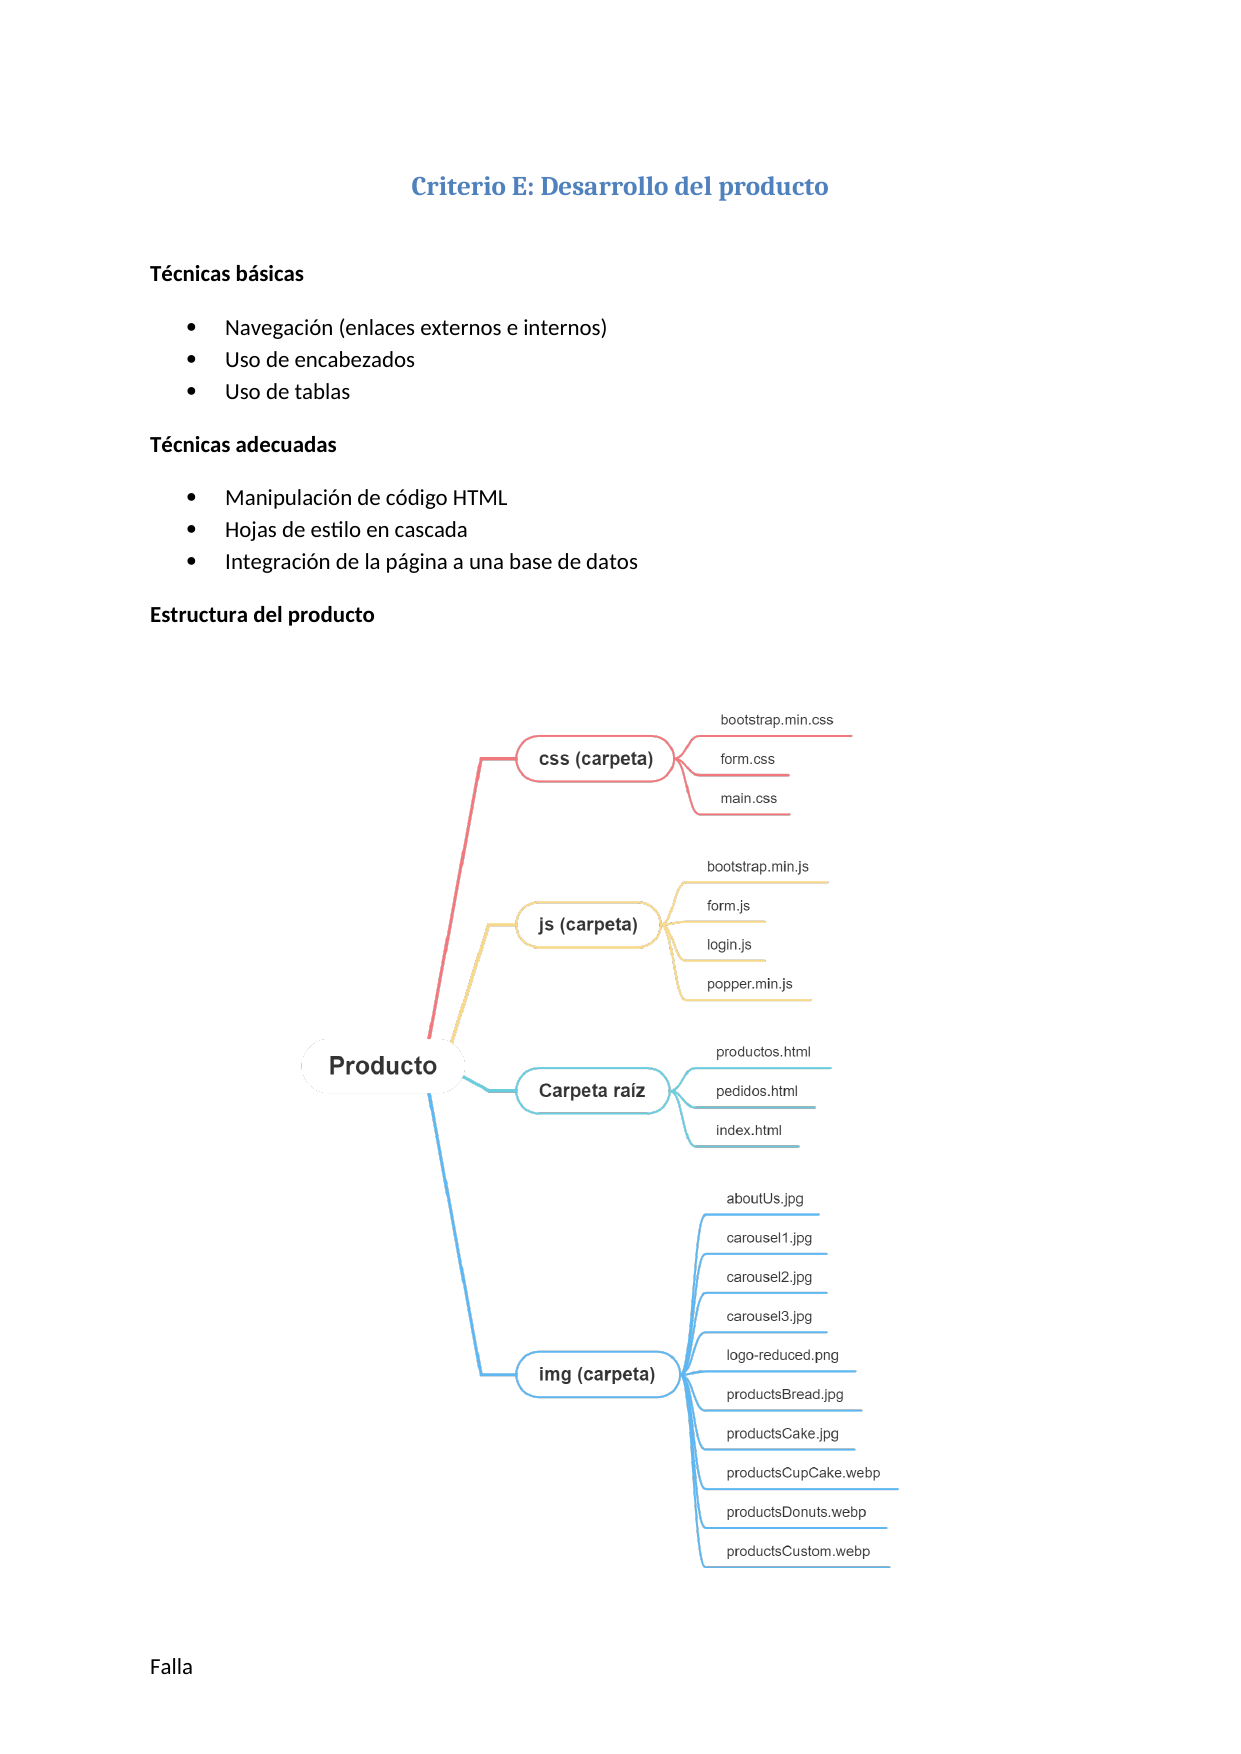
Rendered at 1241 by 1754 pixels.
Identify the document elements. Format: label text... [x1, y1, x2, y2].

list Uso de tablas [187, 377, 1090, 405]
list Manipulación de código HTML [187, 483, 1090, 511]
picture [239, 665, 946, 1609]
subtitle Criterio E: Desarrollo del producto [150, 171, 1090, 202]
list Navegación (enlaces externos e internos) [187, 313, 1090, 341]
text Técnicas adecuadas [150, 430, 1090, 458]
text Técnicas básicas [150, 259, 1090, 288]
list Hojas de estilo en cascada [187, 515, 1090, 543]
list Uso de encabezados [187, 345, 1090, 373]
text Estructura del producto [150, 600, 1090, 628]
list Integración de la página a una base de datos [187, 547, 1090, 575]
